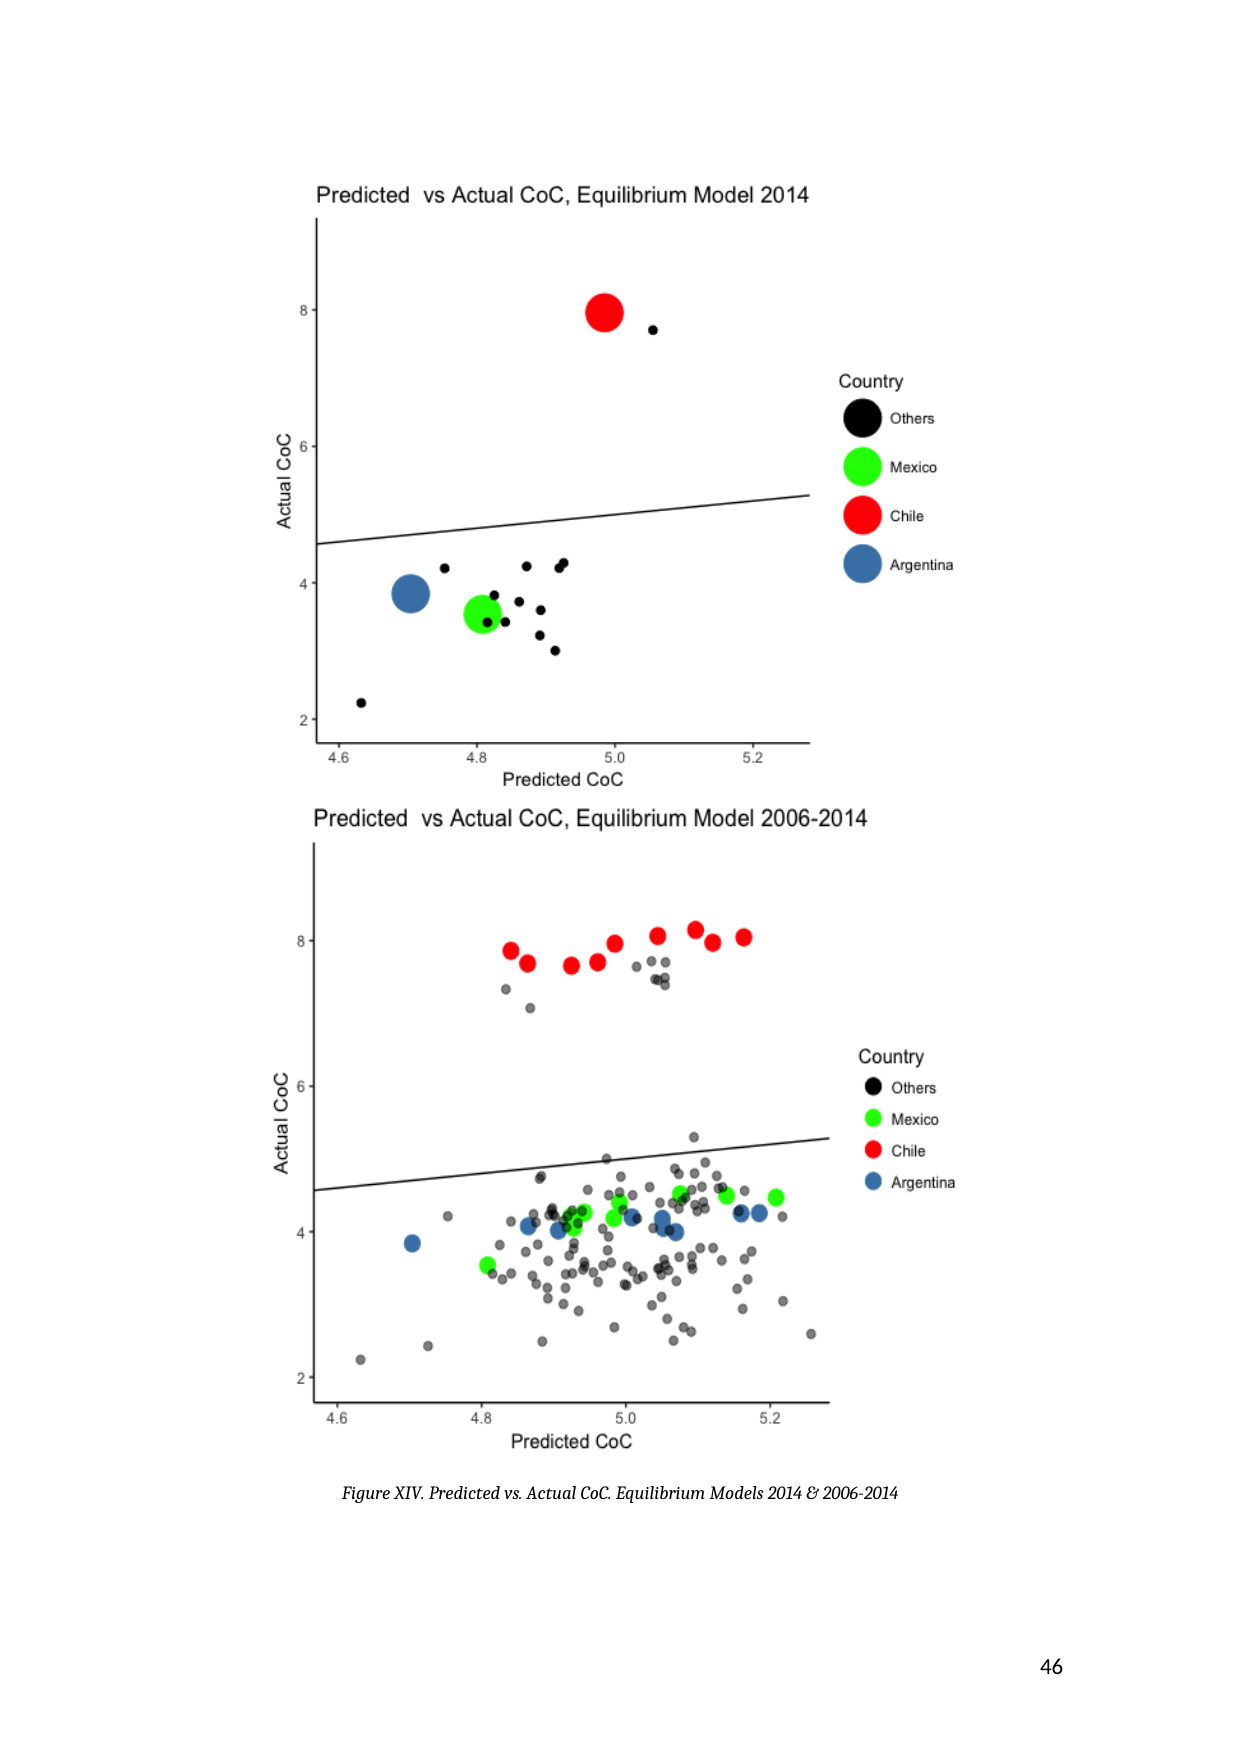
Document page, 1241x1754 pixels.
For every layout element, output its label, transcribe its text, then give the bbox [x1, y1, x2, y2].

text Figure XIV. Predicted vs. Actual CoC. Equilibrium Models 2014 & 2006-2014 [177, 1483, 1063, 1504]
picture [265, 799, 975, 1458]
picture [268, 177, 973, 795]
